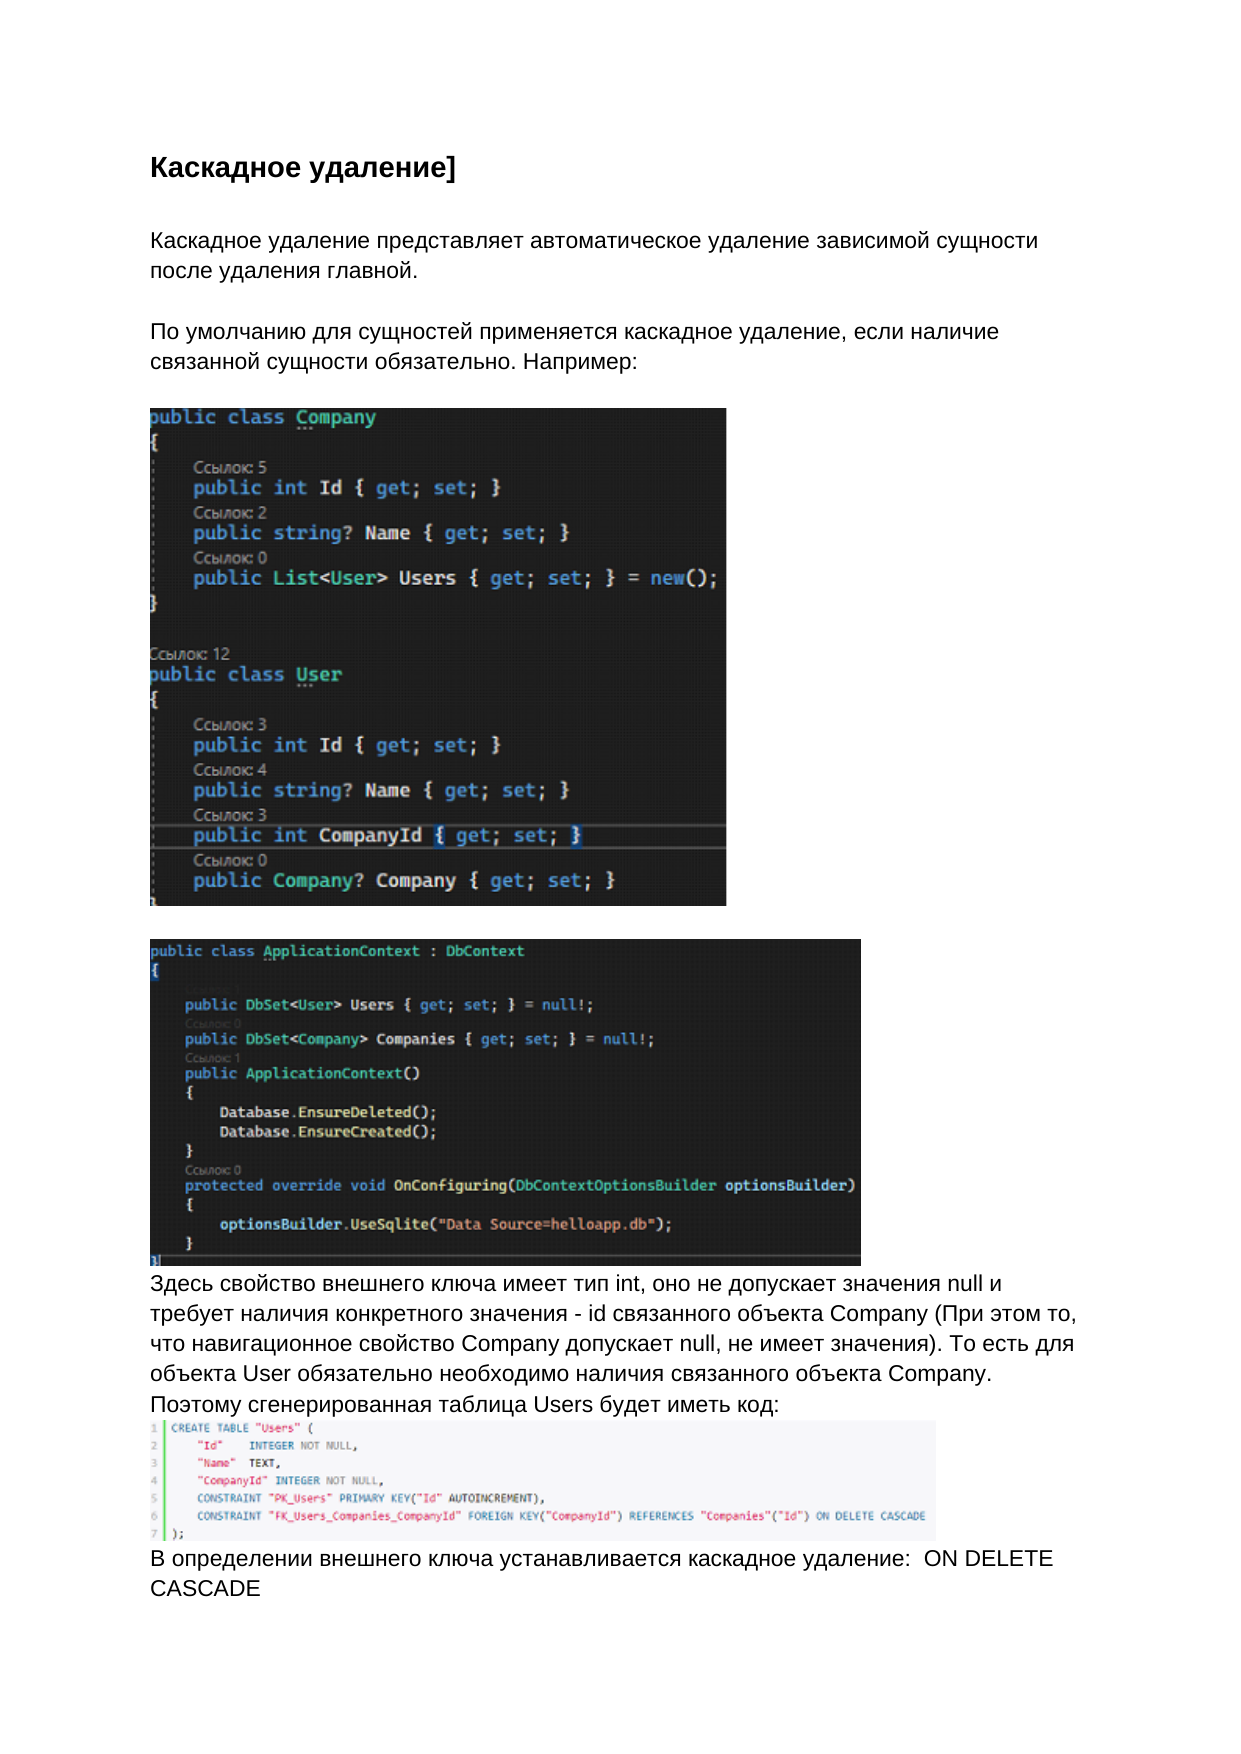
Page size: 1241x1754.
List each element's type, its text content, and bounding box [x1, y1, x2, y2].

picture [150, 1420, 936, 1541]
text Каскадное удаление представляет автоматическое удаление зависимой сущности после удаления главной. [150, 227, 1090, 284]
picture [150, 939, 861, 1266]
picture [150, 408, 727, 906]
text Здесь свойство внешнего ключа имеет тип int, оно не допускает значения null и требует наличия конкретного значения - id связанного объекта Company (При этом то, что навигационное свойство Company допускает null, не имеет значения). То есть для объекта User обязательно необходимо наличия связанного объекта Company. Поэтому сгенерированная таблица Users будет иметь код: [150, 1270, 1090, 1417]
text По умолчанию для сущностей применяется каскадное удаление, если наличие связанной сущности обязательно. Например: [150, 318, 1090, 374]
text В определении внешнего ключа устанавливается каскадное удаление: ON DELETE CASCADE [150, 1545, 1090, 1601]
text Каскадное удаление] [150, 150, 1090, 183]
